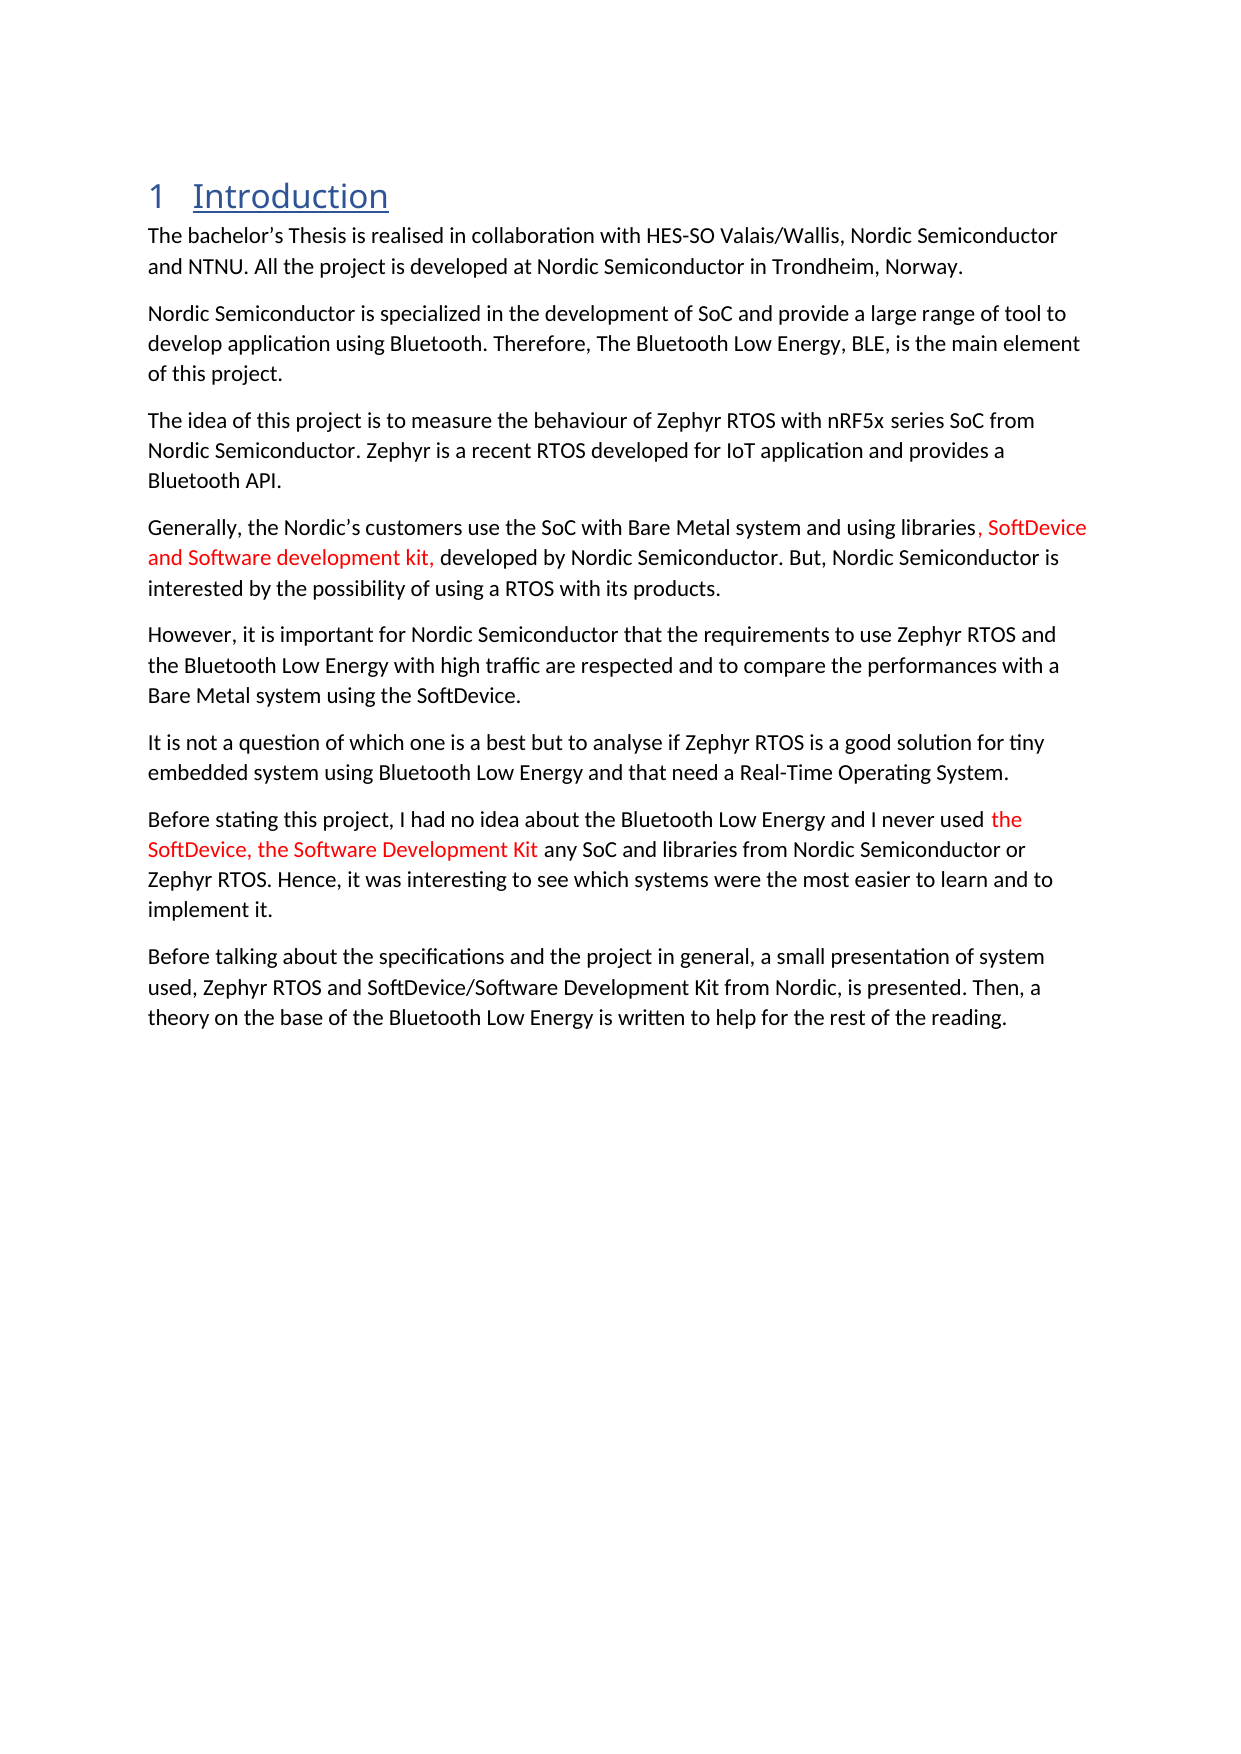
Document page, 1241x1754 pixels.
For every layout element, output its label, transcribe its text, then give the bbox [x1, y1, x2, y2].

text The idea of this project is to measure the behaviour of Zephyr RTOS with nRF5x series SoC from Nordic Semiconductor. Zephyr is a recent RTOS developed for IoT application and provides a Bluetooth API. [148, 406, 1093, 494]
text Generally, the Nordic’s customers use the SoC with Bare Metal system and using libraries, SoftDevice and Software development kit, developed by Nordic Semiconductor. But, Nordic Semiconductor is interested by the possibility of using a RTOS with its products. [148, 513, 1093, 602]
subtitle Introduction [148, 173, 1093, 218]
text However, it is important for Nordic Semiconductor that the requirements to use Zephyr RTOS and the Bluetooth Low Energy with high traffic are respected and to compare the performances with a Bare Metal system using the SoftDevice. [148, 621, 1093, 709]
text It is not a question of which one is a best but to analyse if Zephyr RTOS is a good solution for tiny embedded system using Bluetooth Low Energy and that need a Real-Time Operating System. [148, 728, 1093, 786]
text The bachelor’s Thesis is realised in collaboration with HES-SO Valais/Wallis, Nordic Semiconductor and NTNU. All the project is developed at Nordic Semiconductor in Trondheim, Norway. [148, 222, 1093, 280]
text Before stating this project, I had no idea about the Bluetooth Low Energy and I never used the SoftDevice, the Software Development Kit any SoC and libraries from Nordic Semiconductor or Zephyr RTOS. Hence, it was interesting to see which systems were the most easier to learn and to implement it. [148, 805, 1093, 923]
text Nordic Semiconductor is specialized in the development of SoC and provide a large range of tool to develop application using Bluetooth. Therefore, The Bluetooth Low Energy, BLE, is the main element of this project. [148, 299, 1093, 387]
text Before talking about the specifications and the project in general, a small presentation of system used, Zephyr RTOS and SoftDevice/Software Development Kit from Nordic, is presented. Then, a theory on the base of the Bluetooth Low Energy is written to help for the rest of the reading. [148, 942, 1093, 1031]
